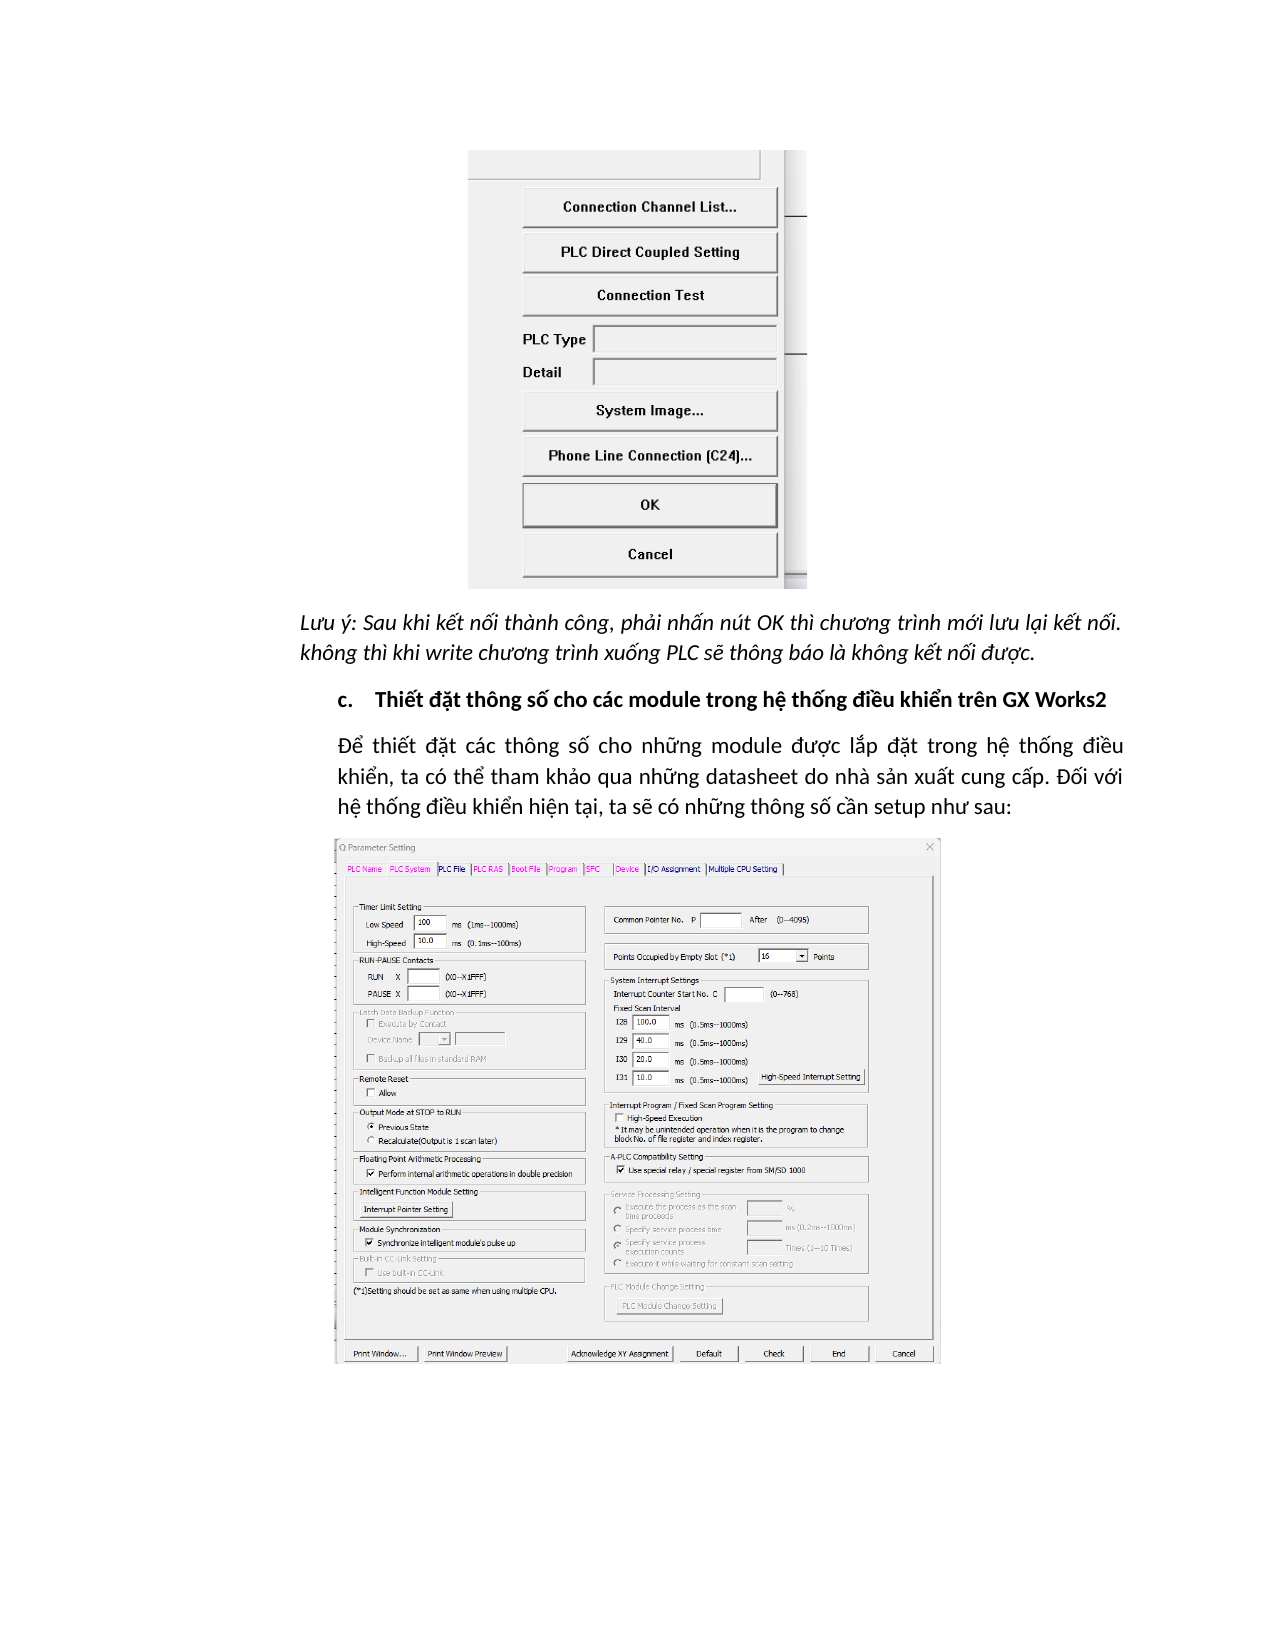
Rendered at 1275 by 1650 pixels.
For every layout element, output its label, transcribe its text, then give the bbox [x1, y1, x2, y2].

list Thiết đặt thông số cho các module trong hệ thống điều khiển trên GX Works2 [337, 685, 1125, 713]
text Lưu ý: Sau khi kết nối thành công, phải nhấn nút OK thì chương trình mới lưu lại kết nối. không thì khi write chương trình xuống PLC sẽ thông báo là không kết nối được. [300, 608, 1125, 666]
picture [334, 838, 941, 1364]
text Để thiết đặt các thông số cho những module được lắp đặt trong hệ thống điều khiển, ta có thể tham khảo qua những datasheet do nhà sản xuất cung cấp. Đối với hệ thống điều khiển hiện tại, ta sẽ có những thông số cần setup như sau: [337, 732, 1125, 820]
picture [467, 150, 808, 589]
